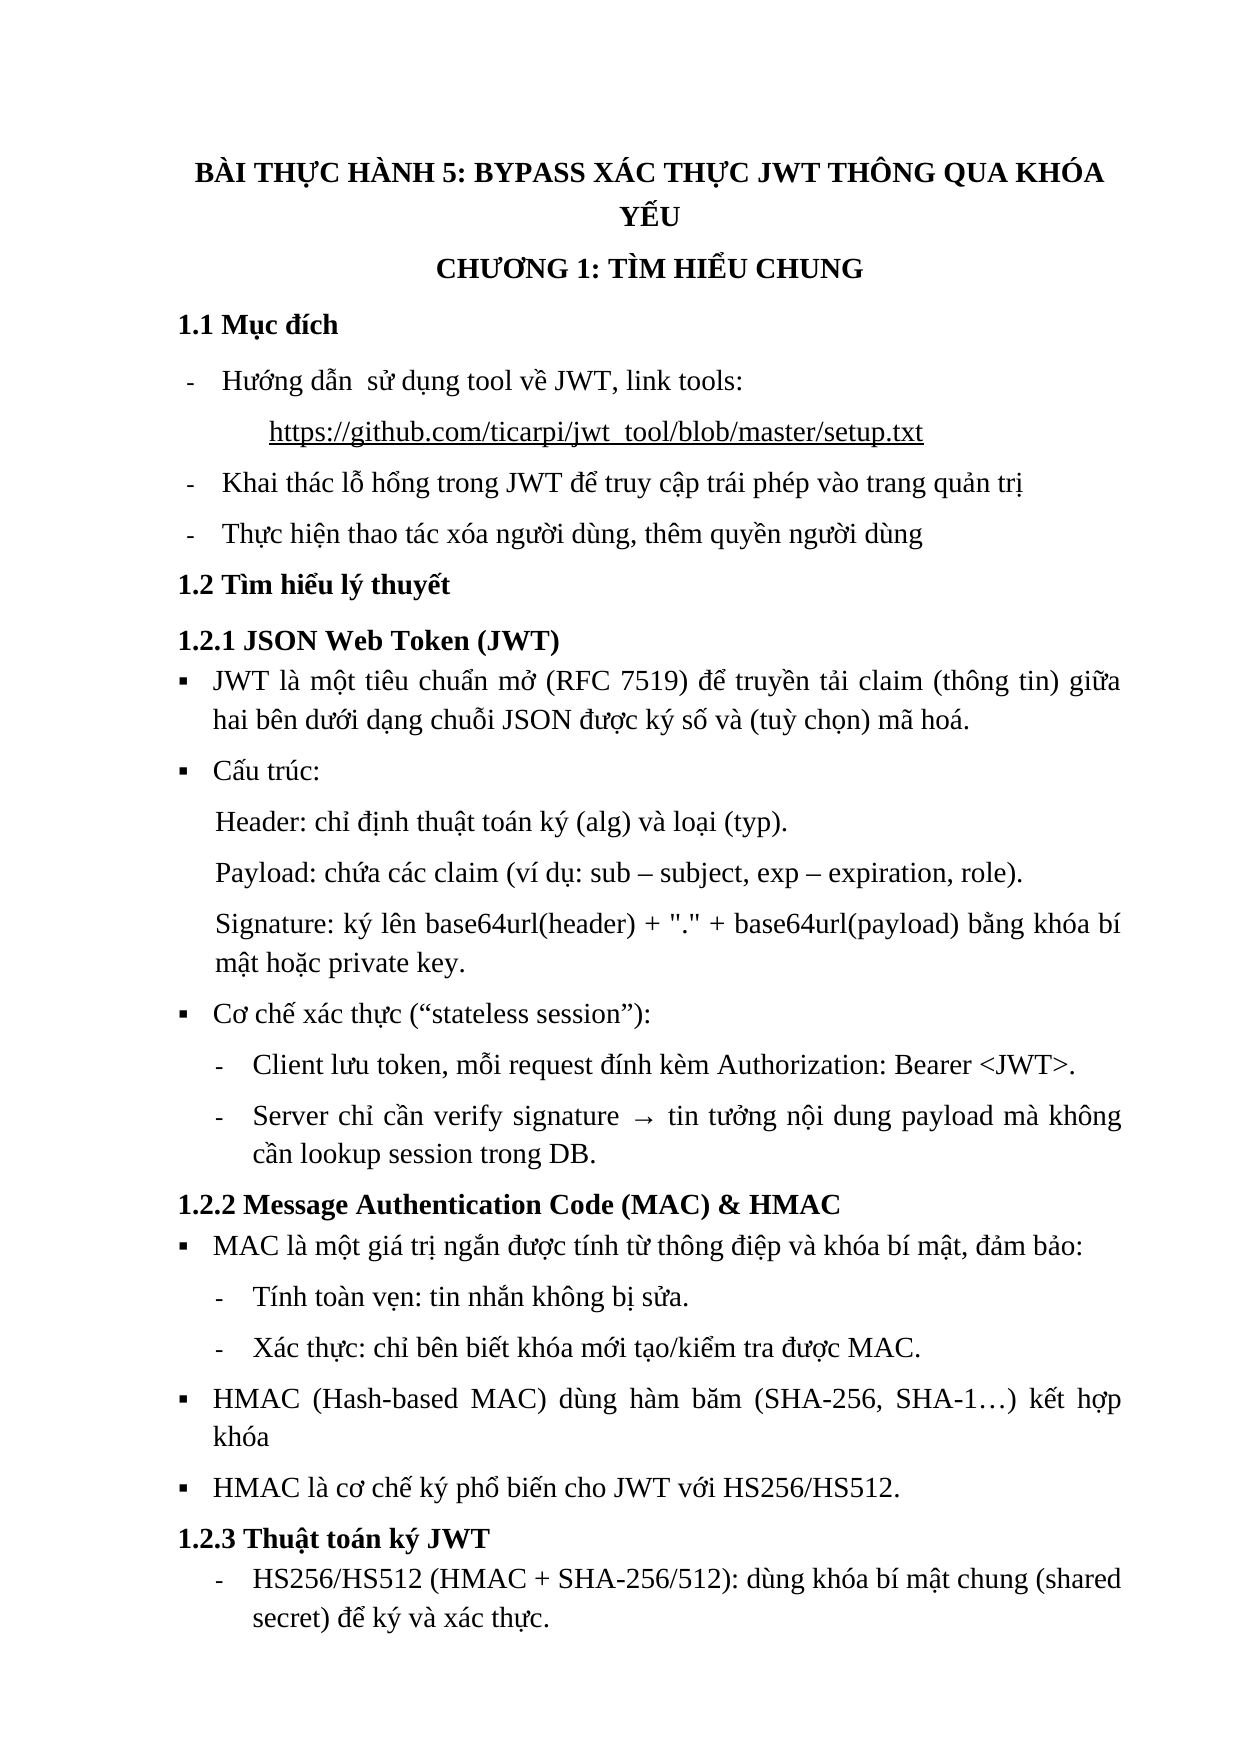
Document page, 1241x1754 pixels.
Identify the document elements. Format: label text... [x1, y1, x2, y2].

text CHƯƠNG 1: TÌM HIỂU CHUNG [177, 251, 1122, 284]
text Client lưu token, mỗi request đính kèm Authorization: Bearer <JWT>. [215, 1047, 1122, 1080]
text Server chỉ cần verify signature → tin tưởng nội dung payload mà không cần lookup session trong DB. [215, 1098, 1122, 1170]
subtitle BÀI THỰC HÀNH 5: BYPASS XÁC THỰC JWT THÔNG QUA KHÓA YẾU [177, 156, 1122, 233]
text Tính toàn vẹn: tin nhắn không bị sửa. [215, 1279, 1122, 1312]
list Payload: chứa các claim (ví dụ: sub – subject, exp – expiration, role). [215, 855, 1122, 889]
list 1.2.3 Thuật toán ký JWT [177, 1521, 1122, 1555]
list Signature: ký lên base64url(header) + "." + base64url(payload) bằng khóa bí mật hoặc private key. [215, 906, 1122, 978]
text HMAC là cơ chế ký phổ biến cho JWT với HS256/HS512. [177, 1470, 1122, 1504]
text Cơ chế xác thực (“stateless session”): [177, 996, 1122, 1029]
text HS256/HS512 (HMAC + SHA-256/512): dùng khóa bí mật chung (shared secret) để ký và xác thực. [215, 1562, 1122, 1634]
text MAC là một giá trị ngắn được tính từ thông điệp và khóa bí mật, đảm bảo: [177, 1228, 1122, 1261]
text Thực hiện thao tác xóa người dùng, thêm quyền người dùng [186, 516, 1122, 550]
text HMAC (Hash-based MAC) dùng hàm băm (SHA-256, SHA-1…) kết hợp khóa [177, 1381, 1122, 1453]
text 1.1 Mục đích [177, 307, 1122, 341]
text JWT là một tiêu chuẩn mở (RFC 7519) để truyền tải claim (thông tin) giữa hai bên dưới dạng chuỗi JSON được ký số và (tuỳ chọn) mã hoá. [177, 663, 1122, 736]
list Header: chỉ định thuật toán ký (alg) và loại (typ). [215, 804, 1122, 838]
text Xác thực: chỉ bên biết khóa mới tạo/kiểm tra được MAC. [215, 1330, 1122, 1363]
text Hướng dẫn sử dụng tool về JWT, link tools: [186, 363, 1122, 397]
text 1.2 Tìm hiểu lý thuyết [177, 567, 1122, 601]
list 1.2.2 Message Authentication Code (MAC) & HMAC [177, 1187, 1122, 1221]
list 1.2.1 JSON Web Token (JWT) [177, 623, 1122, 657]
text Khai thác lỗ hổng trong JWT để truy cập trái phép vào trang quản trị [186, 465, 1122, 499]
text https://github.com/ticarpi/jwt_tool/blob/master/setup.txt [222, 414, 1122, 448]
text Cấu trúc: [177, 753, 1122, 787]
